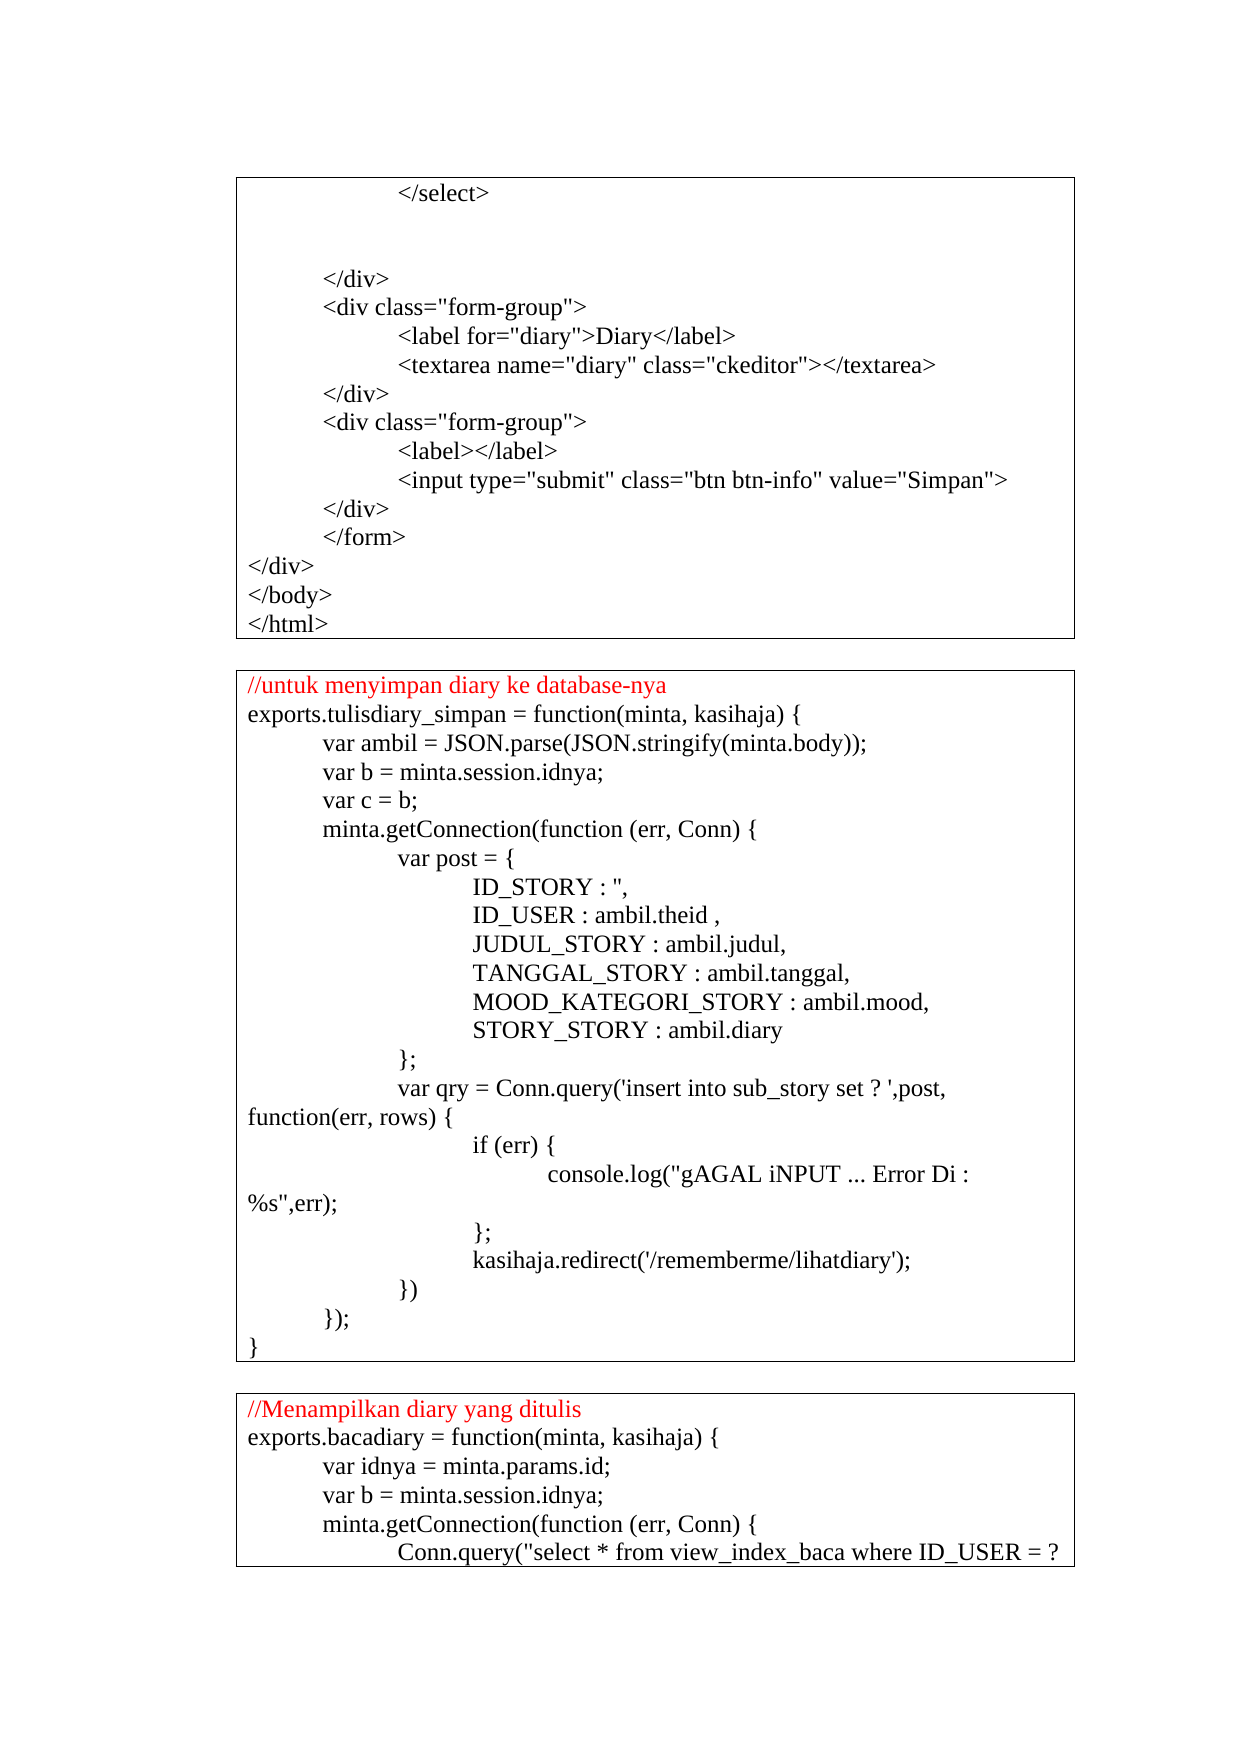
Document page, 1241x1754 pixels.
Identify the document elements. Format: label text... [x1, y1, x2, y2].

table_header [237, 178, 1074, 637]
table_header //untuk menyimpan diary ke database-nya exports.tulisdiary_simpan = function(minta, kasihaja) { var ambil = JSON.parse(JSON.stringify(minta.body)); var b = minta.session.idnya; var c = b; minta.getConnection(function (err, Conn) { var post = { ID_STORY : '', ID_USER : ambil.theid , JUDUL_STORY : ambil.judul, TANGGAL_STORY : ambil.tanggal, MOOD_KATEGORI_STORY : ambil.mood, STORY_STORY : ambil.diary }; var qry = Conn.query('insert into sub_story set ? ',post, function(err, rows) { if (err) { console.log("gAGAL iNPUT ... Error Di : %s",err); }; kasihaja.redirect('/rememberme/lihatdiary'); }) }); } [237, 671, 1074, 1361]
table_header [237, 1394, 1074, 1566]
